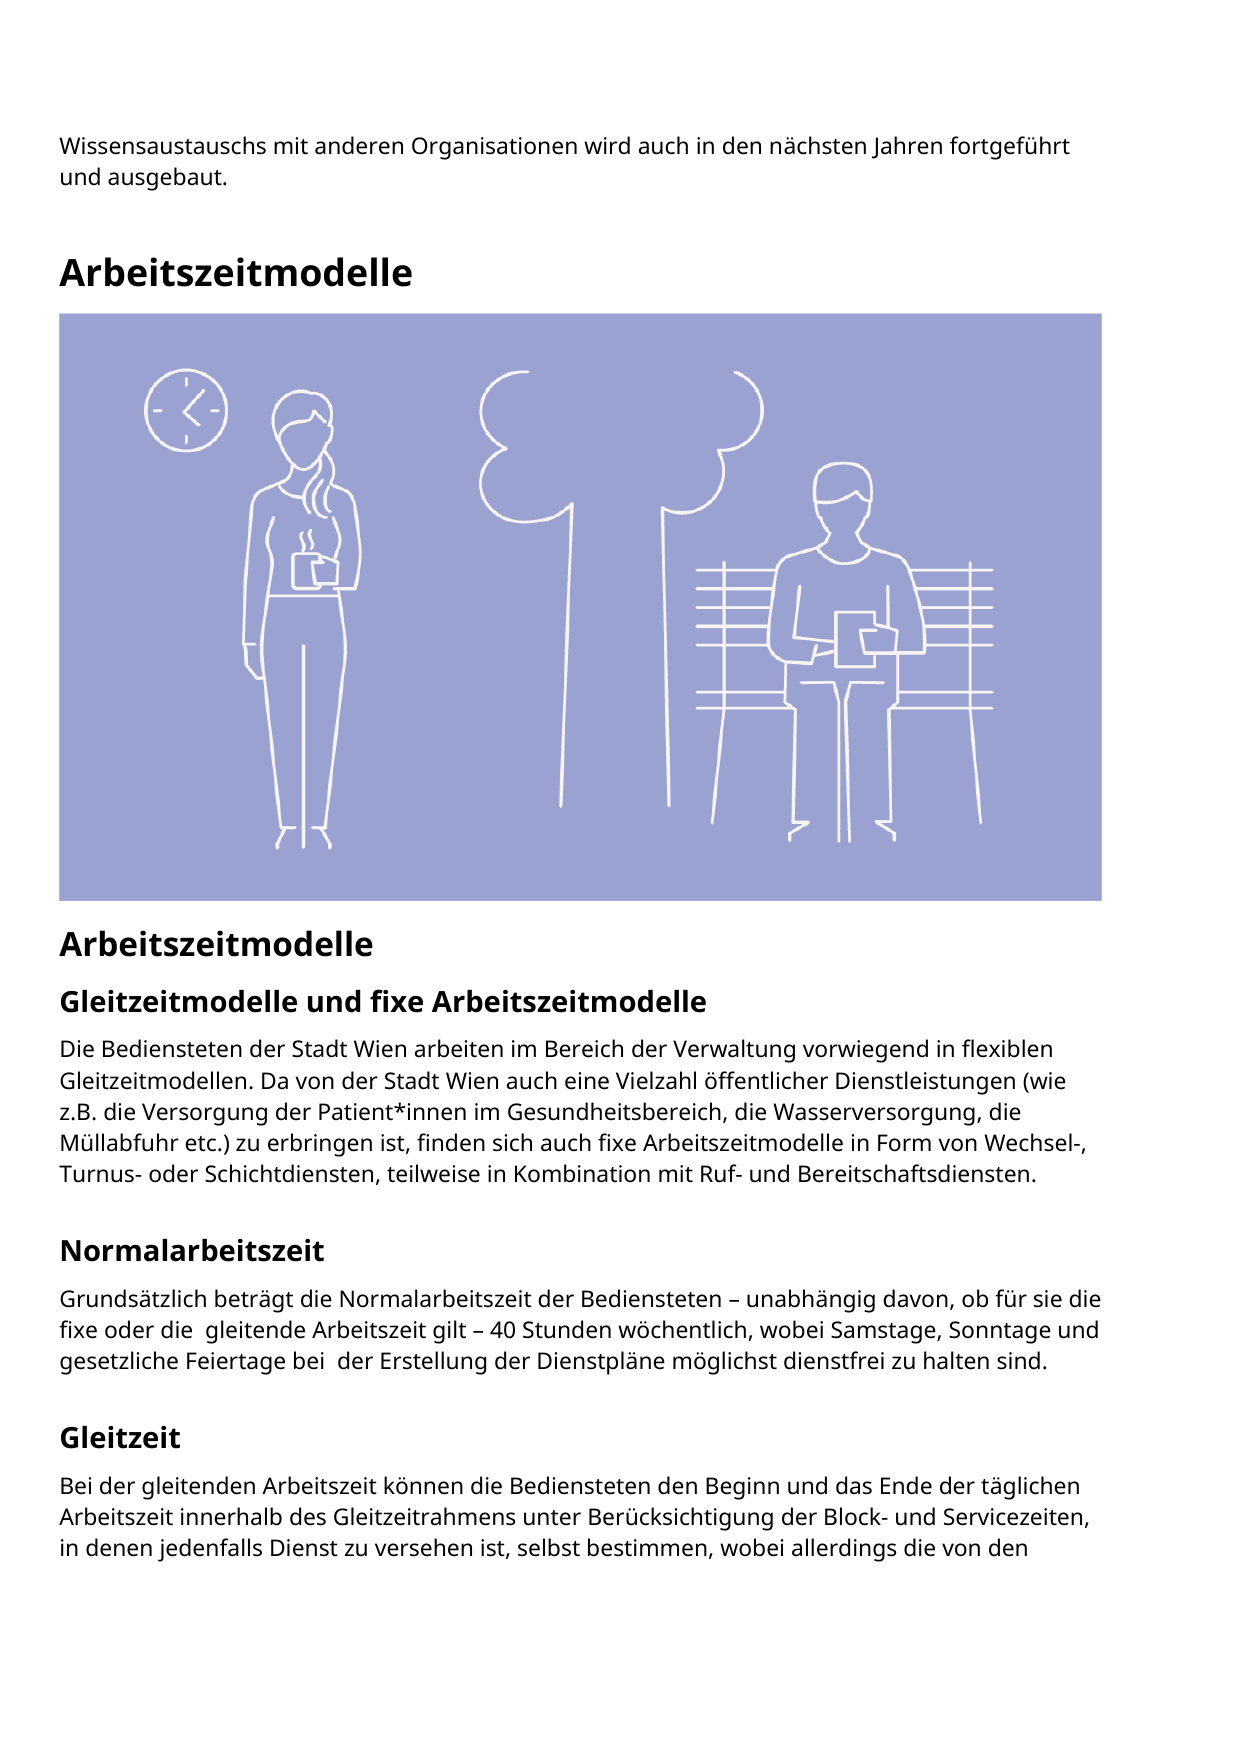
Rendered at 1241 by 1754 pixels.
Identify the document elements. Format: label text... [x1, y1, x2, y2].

subtitle Normalarbeitszeit [59, 1231, 1102, 1270]
text Die Bediensteten der Stadt Wien arbeiten im Bereich der Verwaltung vorwiegend in flexiblen Gleitzeitmodellen. Da von der Stadt Wien auch eine Vielzahl öffentlicher Dienstleistungen (wie z.B. die Versorgung der Patient*innen im Gesundheitsbereich, die Wasserversorgung, die Müllabfuhr etc.) zu erbringen ist, finden sich auch fixe Arbeitszeitmodelle in Form von Wechsel-, Turnus- oder Schichtdiensten, teilweise in Kombination mit Ruf- und Bereitschaftsdiensten. [59, 1033, 1102, 1189]
subtitle Arbeitszeitmodelle [59, 921, 1102, 967]
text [59, 130, 1102, 192]
text Grundsätzlich beträgt die Normalarbeitszeit der Bediensteten – unabhängig davon, ob für sie die fixe oder die gleitende Arbeitszeit gilt – 40 Stunden wöchentlich, wobei Samstage, Sonntage und gesetzliche Feiertage bei der Erstellung der Dienstpläne möglichst dienstfrei zu halten sind. [59, 1283, 1102, 1376]
subtitle Gleitzeit [59, 1417, 1102, 1457]
subtitle Gleitzeitmodelle und fixe Arbeitszeitmodelle [59, 981, 1102, 1021]
picture [59, 313, 1102, 901]
subtitle Arbeitszeitmodelle [59, 246, 1102, 297]
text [59, 1469, 1102, 1563]
